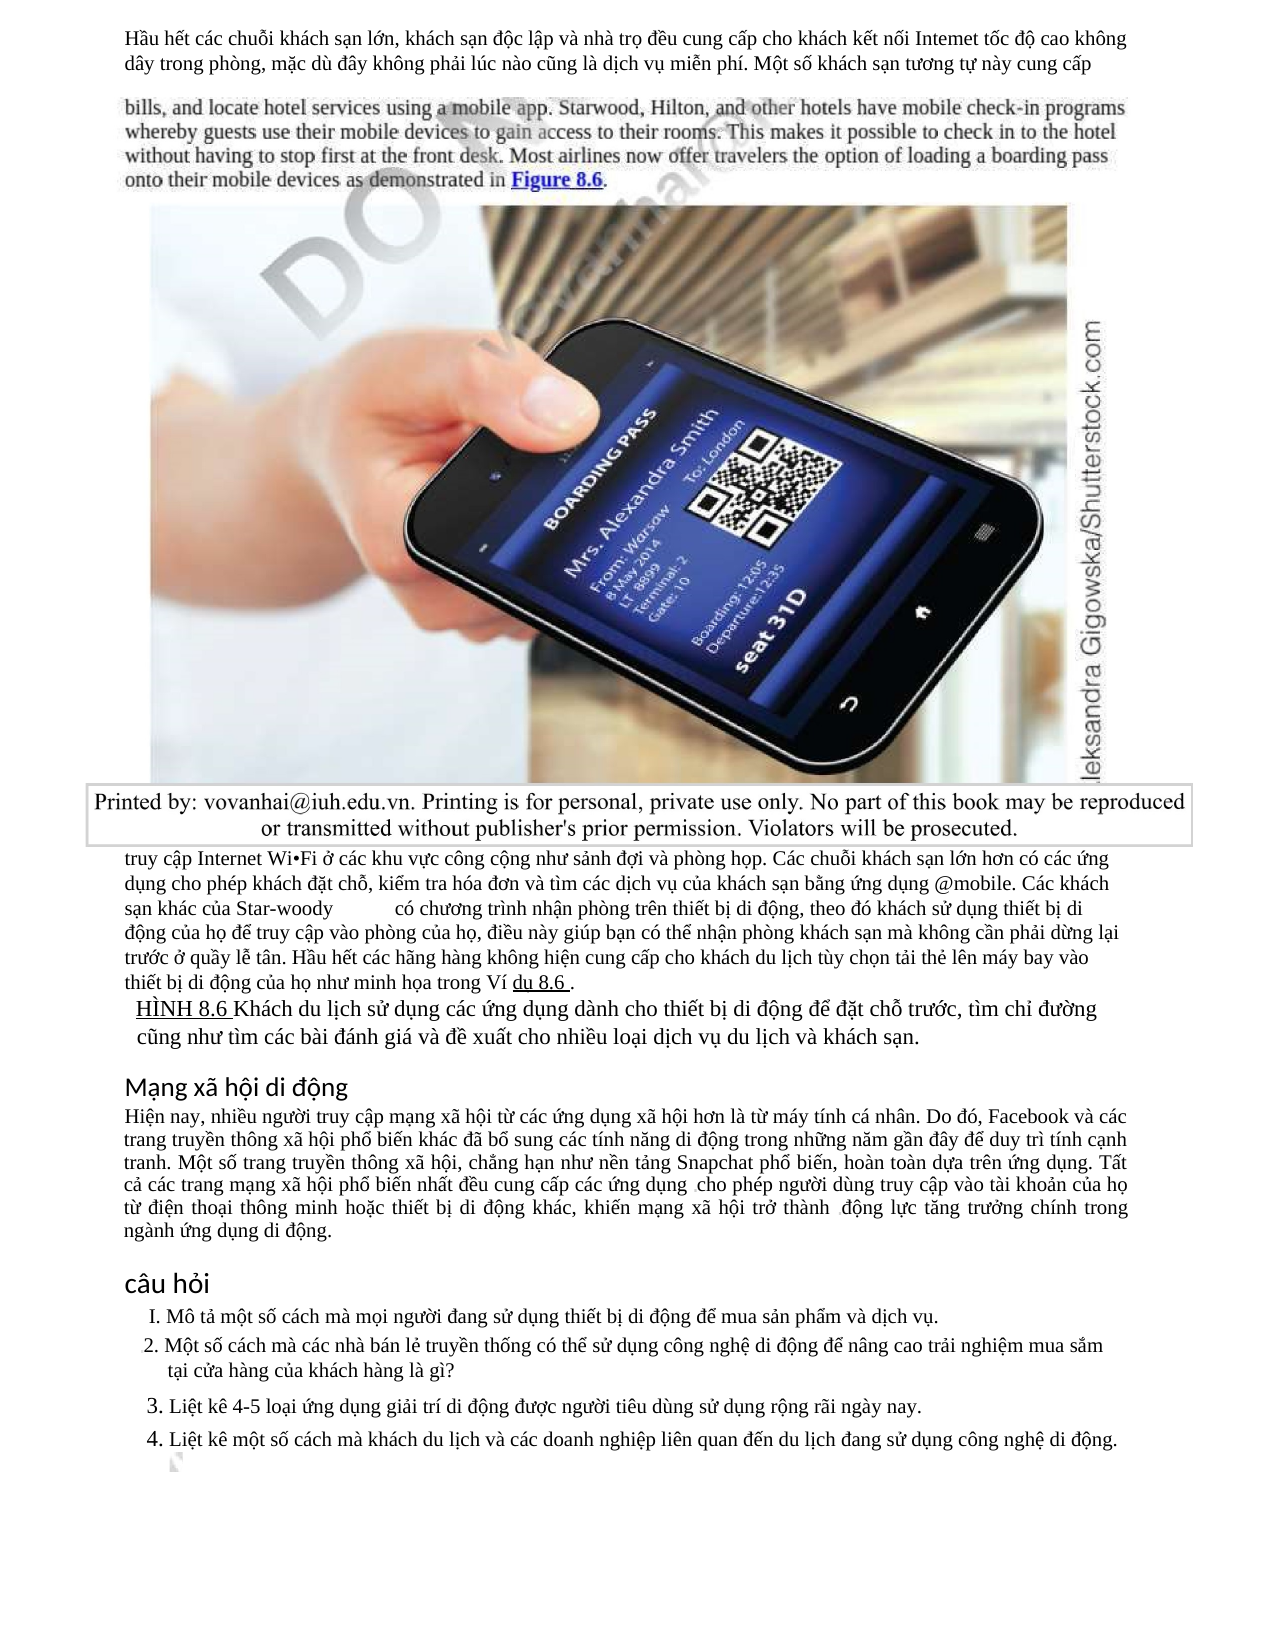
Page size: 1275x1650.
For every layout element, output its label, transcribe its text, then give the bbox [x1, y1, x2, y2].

list Liệt kê 4-5 loại ứng dụng giải trí di động được người tiêu dùng sử dụng rộng rãi ngày nay. [146, 1393, 1128, 1419]
text Hầu hết các chuỗi khách sạn lớn, khách sạn độc lập và nhà trọ đều cung cấp cho khách kết nối Intemet tốc độ cao không dây trong phòng, mặc dù đây không phải lúc nào cũng là dịch vụ miễn phí. Một số khách sạn tương tự này cung cấp truy cập Internet Wi•Fi ở các khu vực công cộng như sảnh đợi và phòng họp. Các chuỗi khách sạn lớn hơn có các ứng dụng cho phép khách đặt chỗ, kiểm tra hóa đơn và tìm các dịch vụ của khách sạn bằng ứng dụng @mobile. Các khách sạn khác của Star-woody có chương trình nhận phòng trên thiết bị di động, theo đó khách sử dụng thiết bị di động của họ để truy cập vào phòng của họ, điều này giúp bạn có thể nhận phòng khách sạn mà không cần phải dừng lại trước ở quầy lễ tân. Hầu hết các hãng hàng không hiện cung cấp cho khách du lịch tùy chọn tải thẻ lên máy bay vào thiết bị di động của họ như minh họa trong Ví dụ 8.6 . [124, 26, 1128, 97]
text I. Mô tả một số cách mà mọi người đang sử dụng thiết bị di động để mua sản phẩm và dịch vụ. [148, 1304, 1128, 1328]
text HÌNH 8.6 Khách du lịch sử dụng các ứng dụng dành cho thiết bị di động để đặt chỗ trước, tìm chỉ đường cũng như tìm các bài đánh giá và đề xuất cho nhiều loại dịch vụ du lịch và khách sạn. [136, 995, 1137, 1050]
list Liệt kê một số cách mà khách du lịch và các doanh nghiệp liên quan đến du lịch đang sử dụng công nghệ di động. [146, 1425, 1128, 1476]
text Hiện nay, nhiều người truy cập mạng xã hội từ các ứng dụng xã hội hơn là từ máy tính cá nhân. Do đó, Facebook và các trang truyền thông xã hội phổ biến khác đã bổ sung các tính năng di động trong những năm gần đây để duy trì tính cạnh tranh. Một số trang truyền thông xã hội, chẳng hạn như nền tảng Snapchat phổ biến, hoàn toàn dựa trên ứng dụng. Tất cả các trang mạng xã hội phổ biến nhất đều cung cấp các ứng dụng cho phép người dùng truy cập vào tài khoản của họ từ điện thoại thông minh hoặc thiết bị di động khác, khiến mạng xã hội trở thành động lực tăng trưởng chính trong ngành ứng dụng di động. [123, 1106, 1128, 1242]
picture [169, 1452, 183, 1472]
text Hầu hết các chuỗi khách sạn lớn, khách sạn độc lập và nhà trọ đều cung cấp cho khách kết nối Intemet tốc độ cao không dây trong phòng, mặc dù đây không phải lúc nào cũng là dịch vụ miễn phí. Một số khách sạn tương tự này cung cấp truy cập Internet Wi•Fi ở các khu vực công cộng như sảnh đợi và phòng họp. Các chuỗi khách sạn lớn hơn có các ứng dụng cho phép khách đặt chỗ, kiểm tra hóa đơn và tìm các dịch vụ của khách sạn bằng ứng dụng @mobile. Các khách sạn khác của Star-woody có chương trình nhận phòng trên thiết bị di động, theo đó khách sử dụng thiết bị di động của họ để truy cập vào phòng của họ, điều này giúp bạn có thể nhận phòng khách sạn mà không cần phải dừng lại trước ở quầy lễ tân. Hầu hết các hãng hàng không hiện cung cấp cho khách du lịch tùy chọn tải thẻ lên máy bay vào thiết bị di động của họ như minh họa trong Ví dụ 8.6 . [124, 847, 1128, 994]
subtitle câu hỏi [124, 1265, 1184, 1301]
picture [85, 97, 1193, 847]
subtitle Mạng xã hội di động [124, 1070, 1184, 1103]
text 2. Một số cách mà các nhà bán lẻ truyền thống có thể sử dụng công nghệ di động để nâng cao trải nghiệm mua sắm tại cửa hàng của khách hàng là gì? [141, 1333, 1128, 1382]
